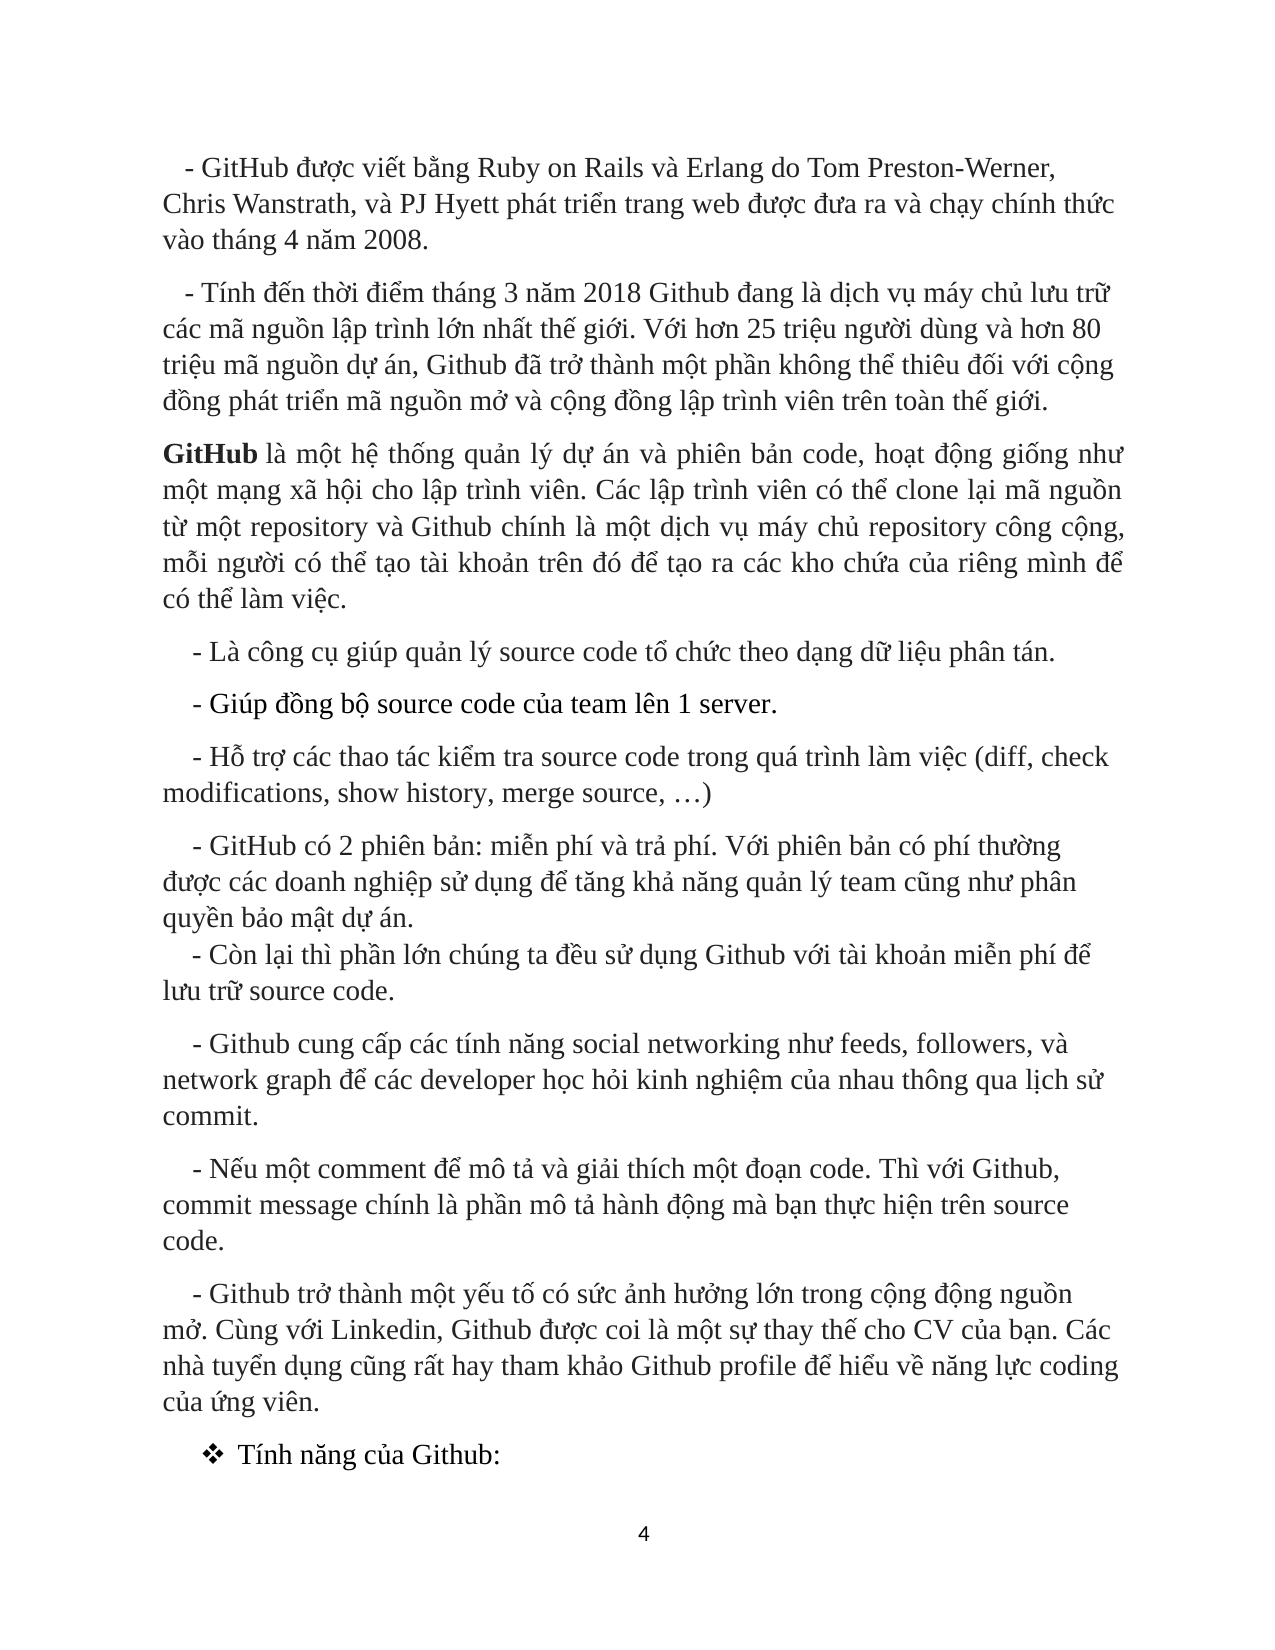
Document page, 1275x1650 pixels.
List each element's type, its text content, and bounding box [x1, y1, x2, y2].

text - Hỗ trợ các thao tác kiểm tra source code trong quá trình làm việc (diff, check modifications, show history, merge source, …) [162, 739, 1125, 809]
text - Github trở thành một yếu tố có sức ảnh hưởng lớn trong cộng động nguồn mở. Cùng với Linkedin, Github được coi là một sự thay thế cho CV của bạn. Các nhà tuyển dụng cũng rất hay tham khảo Github profile để hiểu về năng lực coding của ứng viên. [162, 1276, 1125, 1418]
text - Giúp đồng bộ source code của team lên 1 server. [162, 687, 1125, 720]
text - GitHub được viết bằng Ruby on Rails và Erlang do Tom Preston-Werner, Chris Wanstrath, và PJ Hyett phát triển trang web được đưa ra và chạy chính thức vào tháng 4 năm 2008. [162, 150, 1125, 256]
text - Là công cụ giúp quản lý source code tổ chức theo dạng dữ liệu phân tán. [162, 634, 1125, 667]
list Tính năng của Github: [200, 1437, 1125, 1471]
text GitHub là một hệ thống quản lý dự án và phiên bản code, hoạt động giống như một mạng xã hội cho lập trình viên. Các lập trình viên có thể clone lại mã nguồn từ một repository và Github chính là một dịch vụ máy chủ repository công cộng, mỗi người có thể tạo tài khoản trên đó để tạo ra các kho chứa của riêng mình để có thể làm việc. [162, 436, 1125, 614]
text - GitHub có 2 phiên bản: miễn phí và trả phí. Với phiên bản có phí thường được các doanh nghiệp sử dụng để tăng khả năng quản lý team cũng như phân quyền bảo mật dự án. - Còn lại thì phần lớn chúng ta đều sử dụng Github với tài khoản miễn phí để lưu trữ source code. [162, 828, 1125, 1006]
text - Tính đến thời điểm tháng 3 năm 2018 Github đang là dịch vụ máy chủ lưu trữ các mã nguồn lập trình lớn nhất thế giới. Với hơn 25 triệu người dùng và hơn 80 triệu mã nguồn dự án, Github đã trở thành một phần không thể thiêu đối với cộng đồng phát triển mã nguồn mở và cộng đồng lập trình viên trên toàn thế giới. [162, 275, 1125, 417]
text - Nếu một comment để mô tả và giải thích một đoạn code. Thì với Github, commit message chính là phần mô tả hành động mà bạn thực hiện trên source code. [162, 1151, 1125, 1257]
text - Github cung cấp các tính năng social networking như feeds, followers, và network graph để các developer học hỏi kinh nghiệm của nhau thông qua lịch sử commit. [162, 1026, 1125, 1132]
